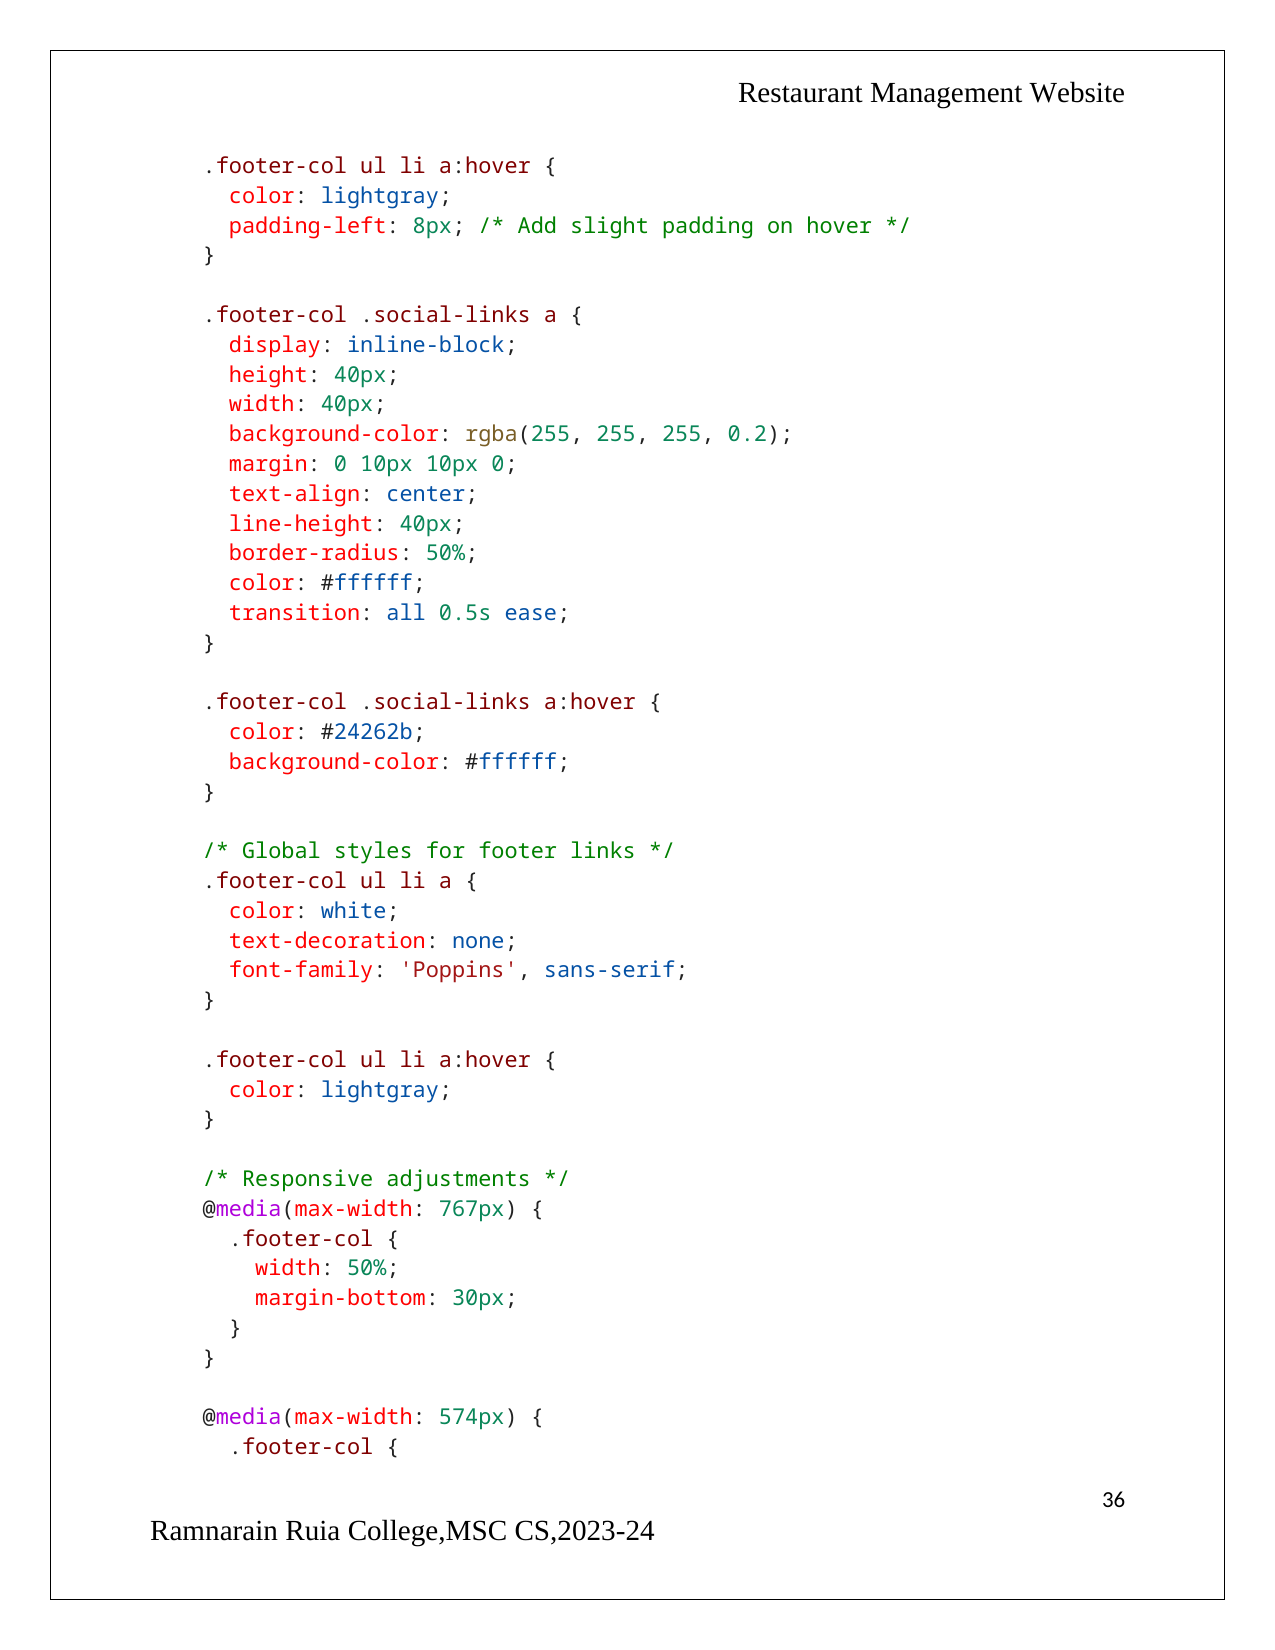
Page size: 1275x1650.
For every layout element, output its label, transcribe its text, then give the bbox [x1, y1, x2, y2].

text color: white; [150, 895, 1125, 924]
text font-family: 'Poppins', sans-serif; [150, 954, 1125, 984]
text width: 40px; [150, 388, 1125, 418]
text color: lightgray; [150, 180, 1125, 209]
text .footer-col .social-links a { [150, 299, 1125, 329]
text } [150, 239, 1125, 269]
text transition: all 0.5s ease; [150, 597, 1125, 627]
text /* Global styles for footer links */ [150, 835, 1125, 865]
text .footer-col ul li a:hover { [150, 1044, 1125, 1073]
text } [150, 984, 1125, 1014]
text .footer-col { [150, 1431, 1125, 1461]
text @media(max-width: 767px) { [150, 1193, 1125, 1222]
text color: #ffffff; [150, 567, 1125, 597]
text } [150, 1312, 1125, 1342]
text .footer-col .social-links a:hover { [150, 686, 1125, 716]
text background-color: #ffffff; [150, 746, 1125, 776]
text } [150, 627, 1125, 656]
text text-align: center; [150, 478, 1125, 507]
text display: inline-block; [150, 329, 1125, 358]
text margin-bottom: 30px; [150, 1282, 1125, 1312]
text } [150, 1103, 1125, 1133]
text border-radius: 50%; [150, 537, 1125, 567]
text /* Responsive adjustments */ [150, 1163, 1125, 1193]
text .footer-col { [150, 1222, 1125, 1252]
text @media(max-width: 574px) { [150, 1401, 1125, 1431]
text text-decoration: none; [150, 924, 1125, 954]
text background-color: rgba(255, 255, 255, 0.2); [150, 418, 1125, 448]
text } [150, 776, 1125, 805]
text color: lightgray; [150, 1073, 1125, 1103]
text color: #24262b; [150, 716, 1125, 746]
text width: 50%; [150, 1252, 1125, 1282]
text } [150, 1342, 1125, 1371]
text .footer-col ul li a:hover { [150, 150, 1125, 180]
text .footer-col ul li a { [150, 865, 1125, 895]
text height: 40px; [150, 358, 1125, 388]
text padding-left: 8px; /* Add slight padding on hover */ [150, 209, 1125, 239]
text margin: 0 10px 10px 0; [150, 448, 1125, 478]
text line-height: 40px; [150, 507, 1125, 537]
